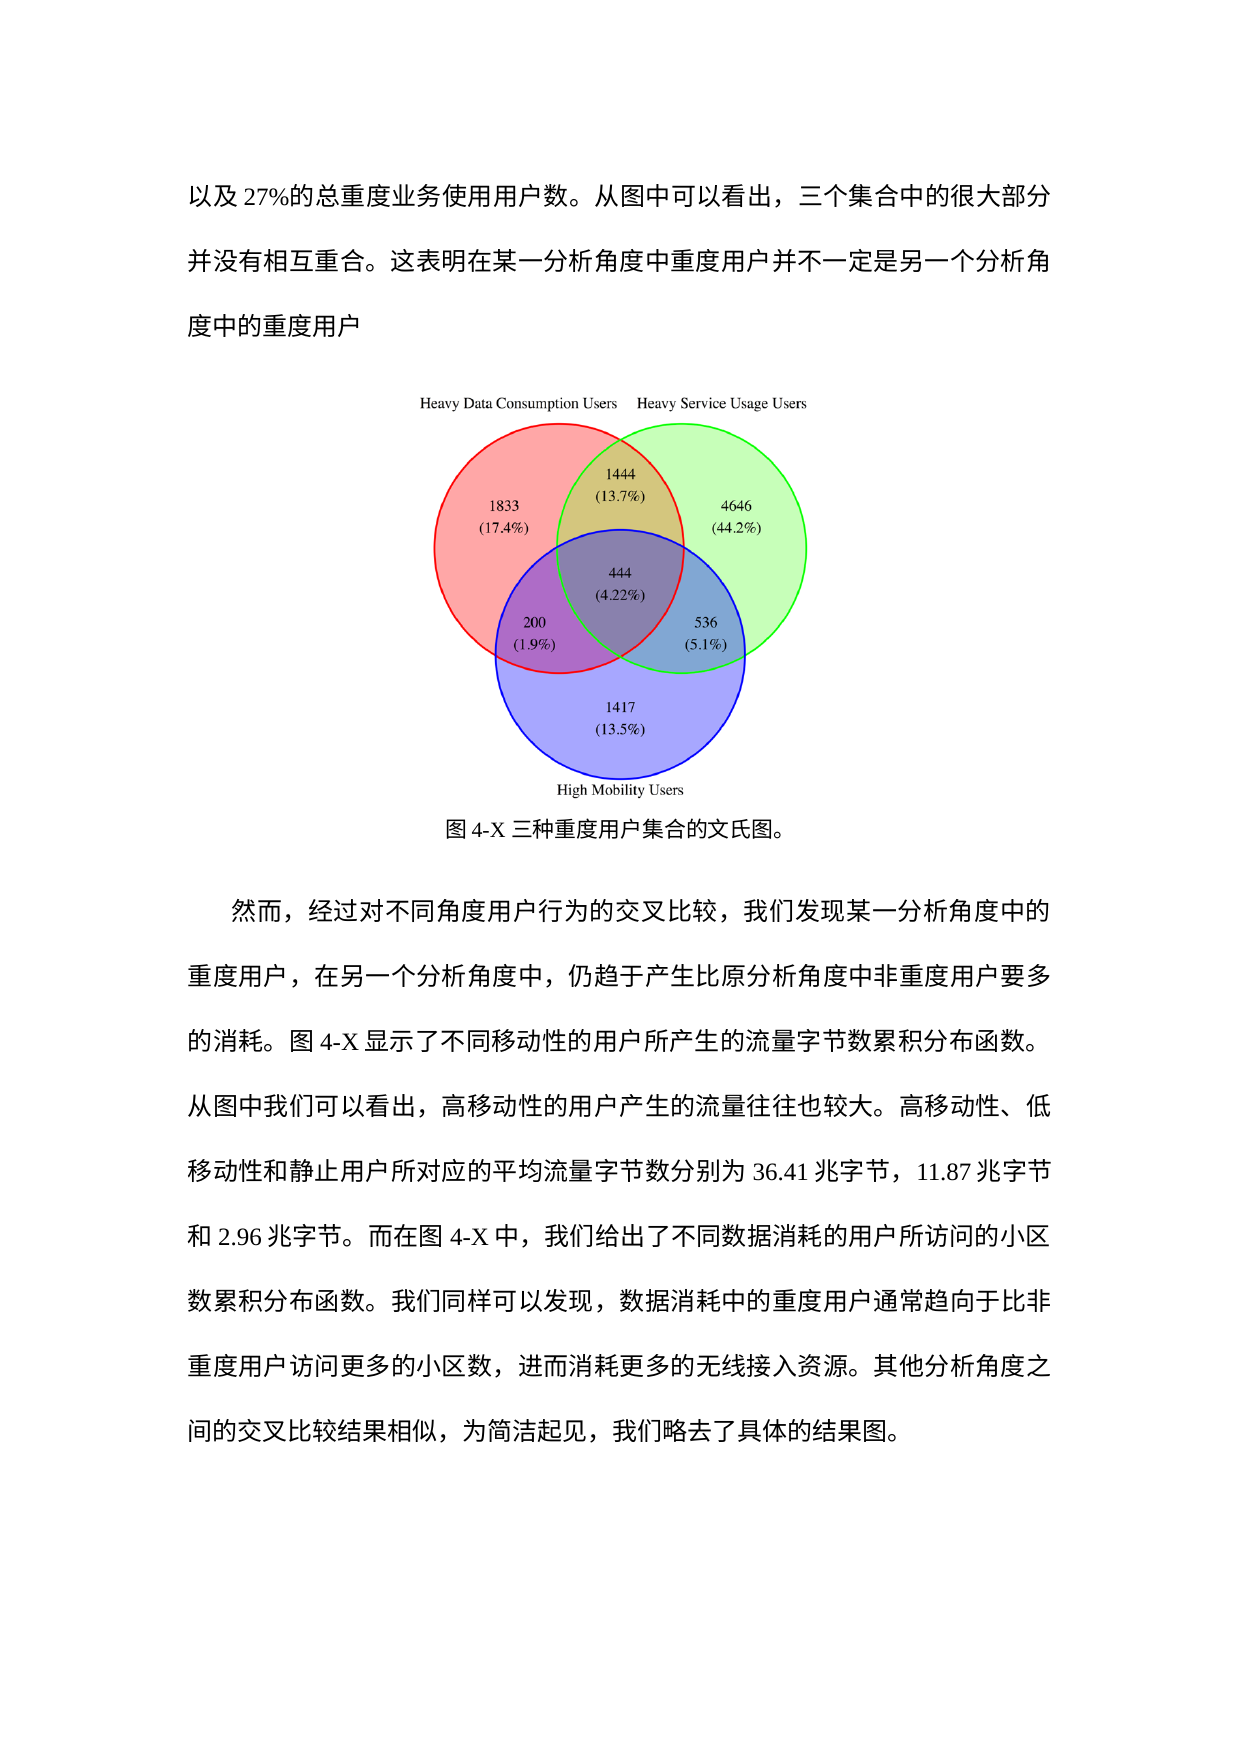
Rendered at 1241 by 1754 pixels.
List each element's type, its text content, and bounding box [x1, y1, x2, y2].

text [187, 162, 1053, 357]
picture [413, 389, 827, 803]
text 然而，经过对不同角度用户行为的交叉比较，我们发现某一分析角度中的重度用户，在另一个分析角度中，仍趋于产生比原分析角度中非重度用户要多的消耗。图4-X显示了不同移动性的用户所产生的流量字节数累积分布函数。从图中我们可以看出，高移动性的用户产生的流量往往也较大。高移动性、低移动性和静止用户所对应的平均流量字节数分别为36.41兆字节，11.87兆字节和2.96兆字节。而在图4-X中，我们给出了不同数据消耗的用户所访问的小区数累积分布函数。我们同样可以发现，数据消耗中的重度用户通常趋向于比非重度用户访问更多的小区数，进而消耗更多的无线接入资源。其他分析角度之间的交叉比较结果相似，为简洁起见，我们略去了具体的结果图。 [187, 877, 1053, 1462]
text 图4-X 三种重度用户集合的文氏图。 [187, 812, 1053, 844]
